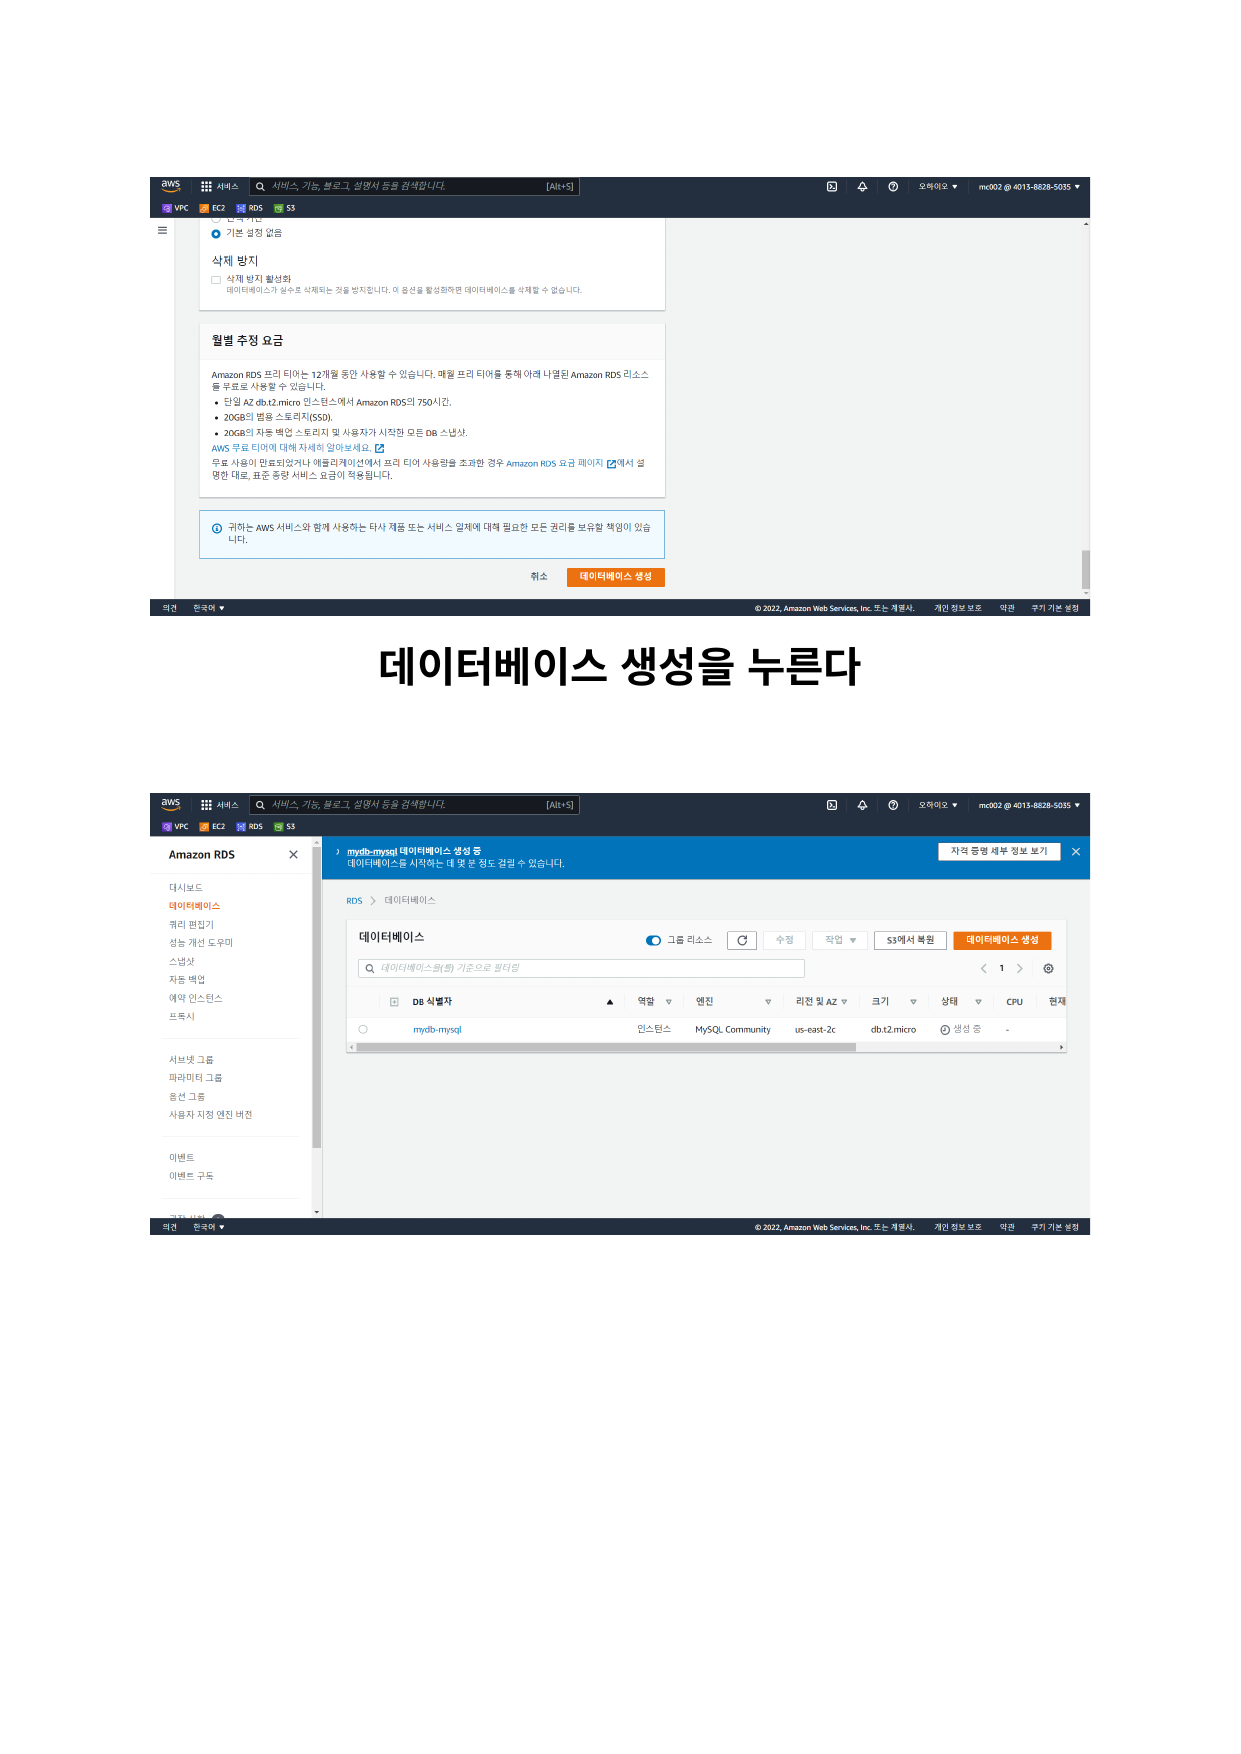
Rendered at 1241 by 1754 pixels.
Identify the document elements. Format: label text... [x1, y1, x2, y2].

picture [150, 793, 1091, 1235]
picture [150, 177, 1091, 616]
text 데이터베이스 생성을 누른다 [150, 634, 1090, 694]
